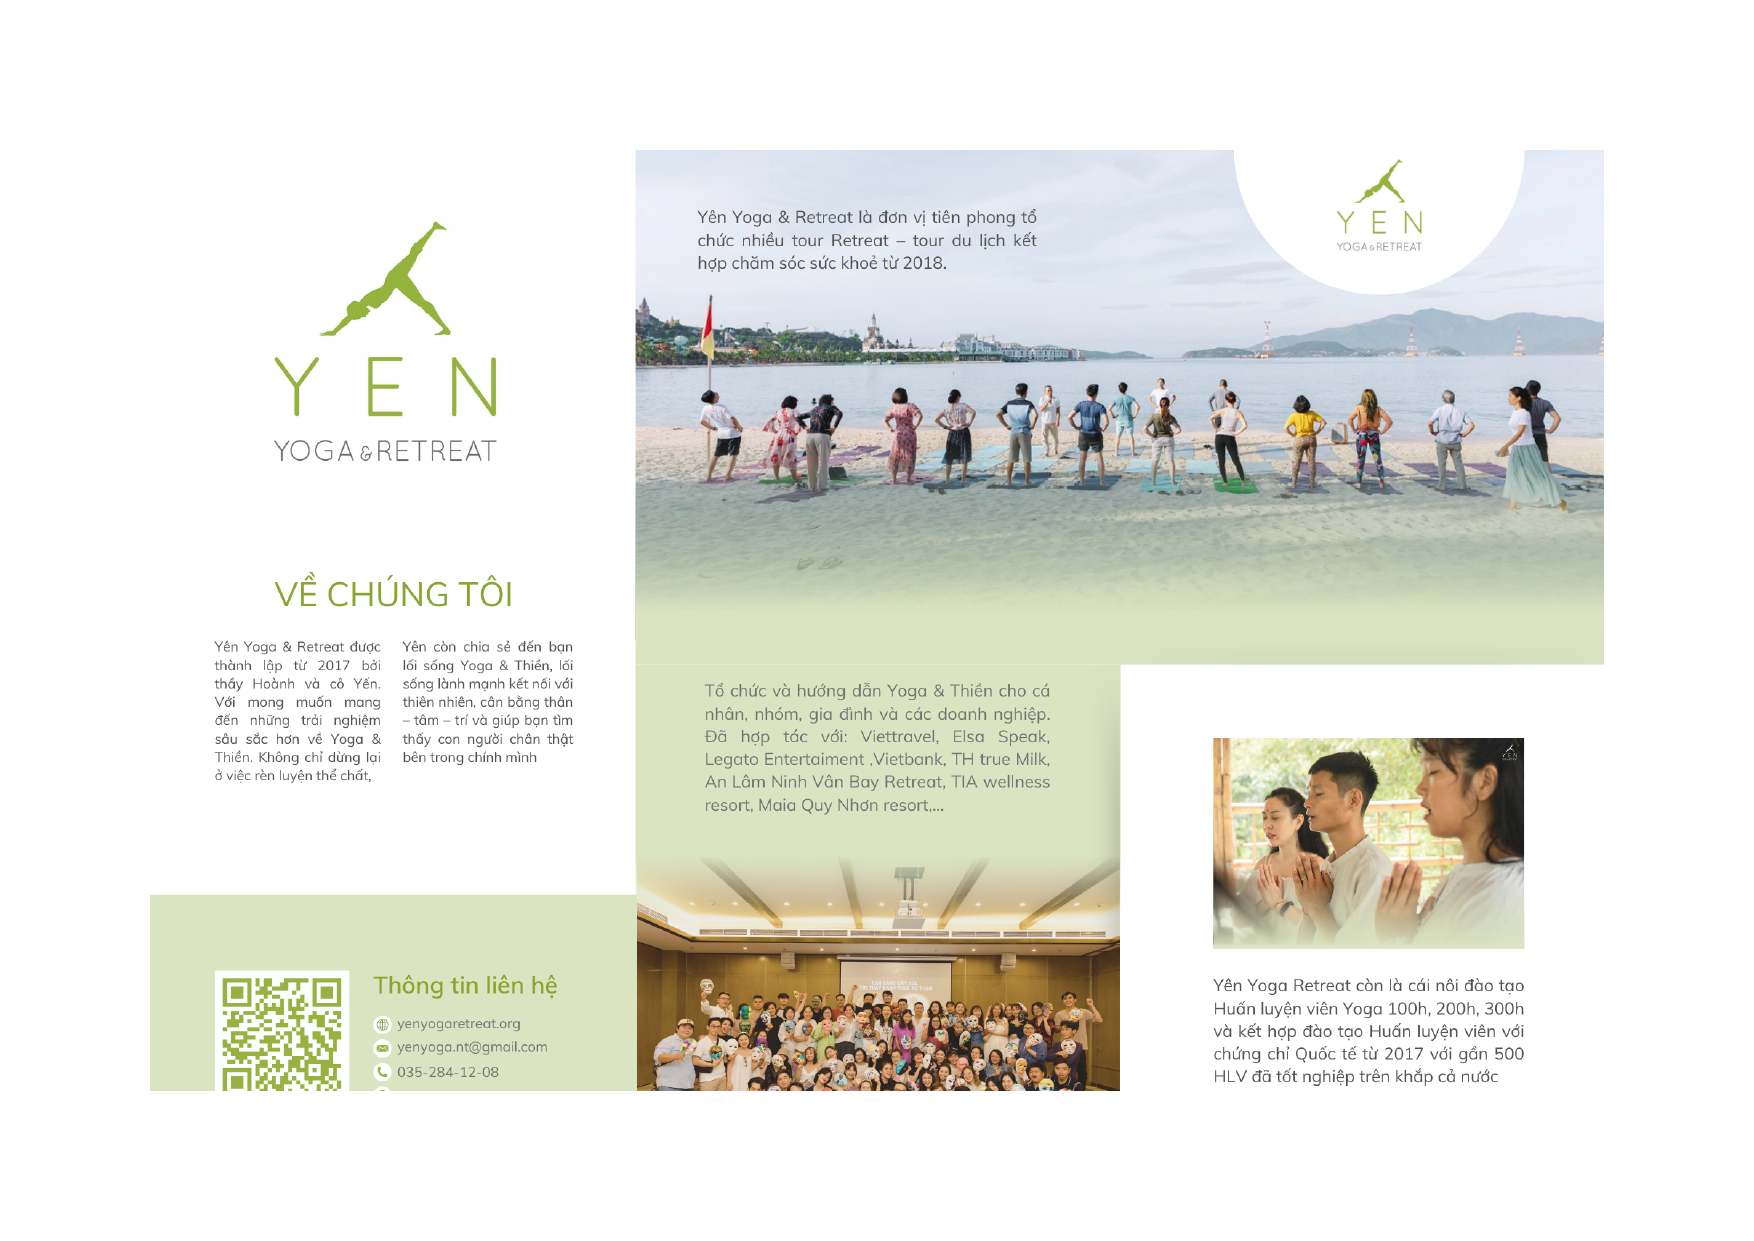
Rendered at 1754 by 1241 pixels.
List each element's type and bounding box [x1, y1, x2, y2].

picture [150, 150, 1604, 1091]
